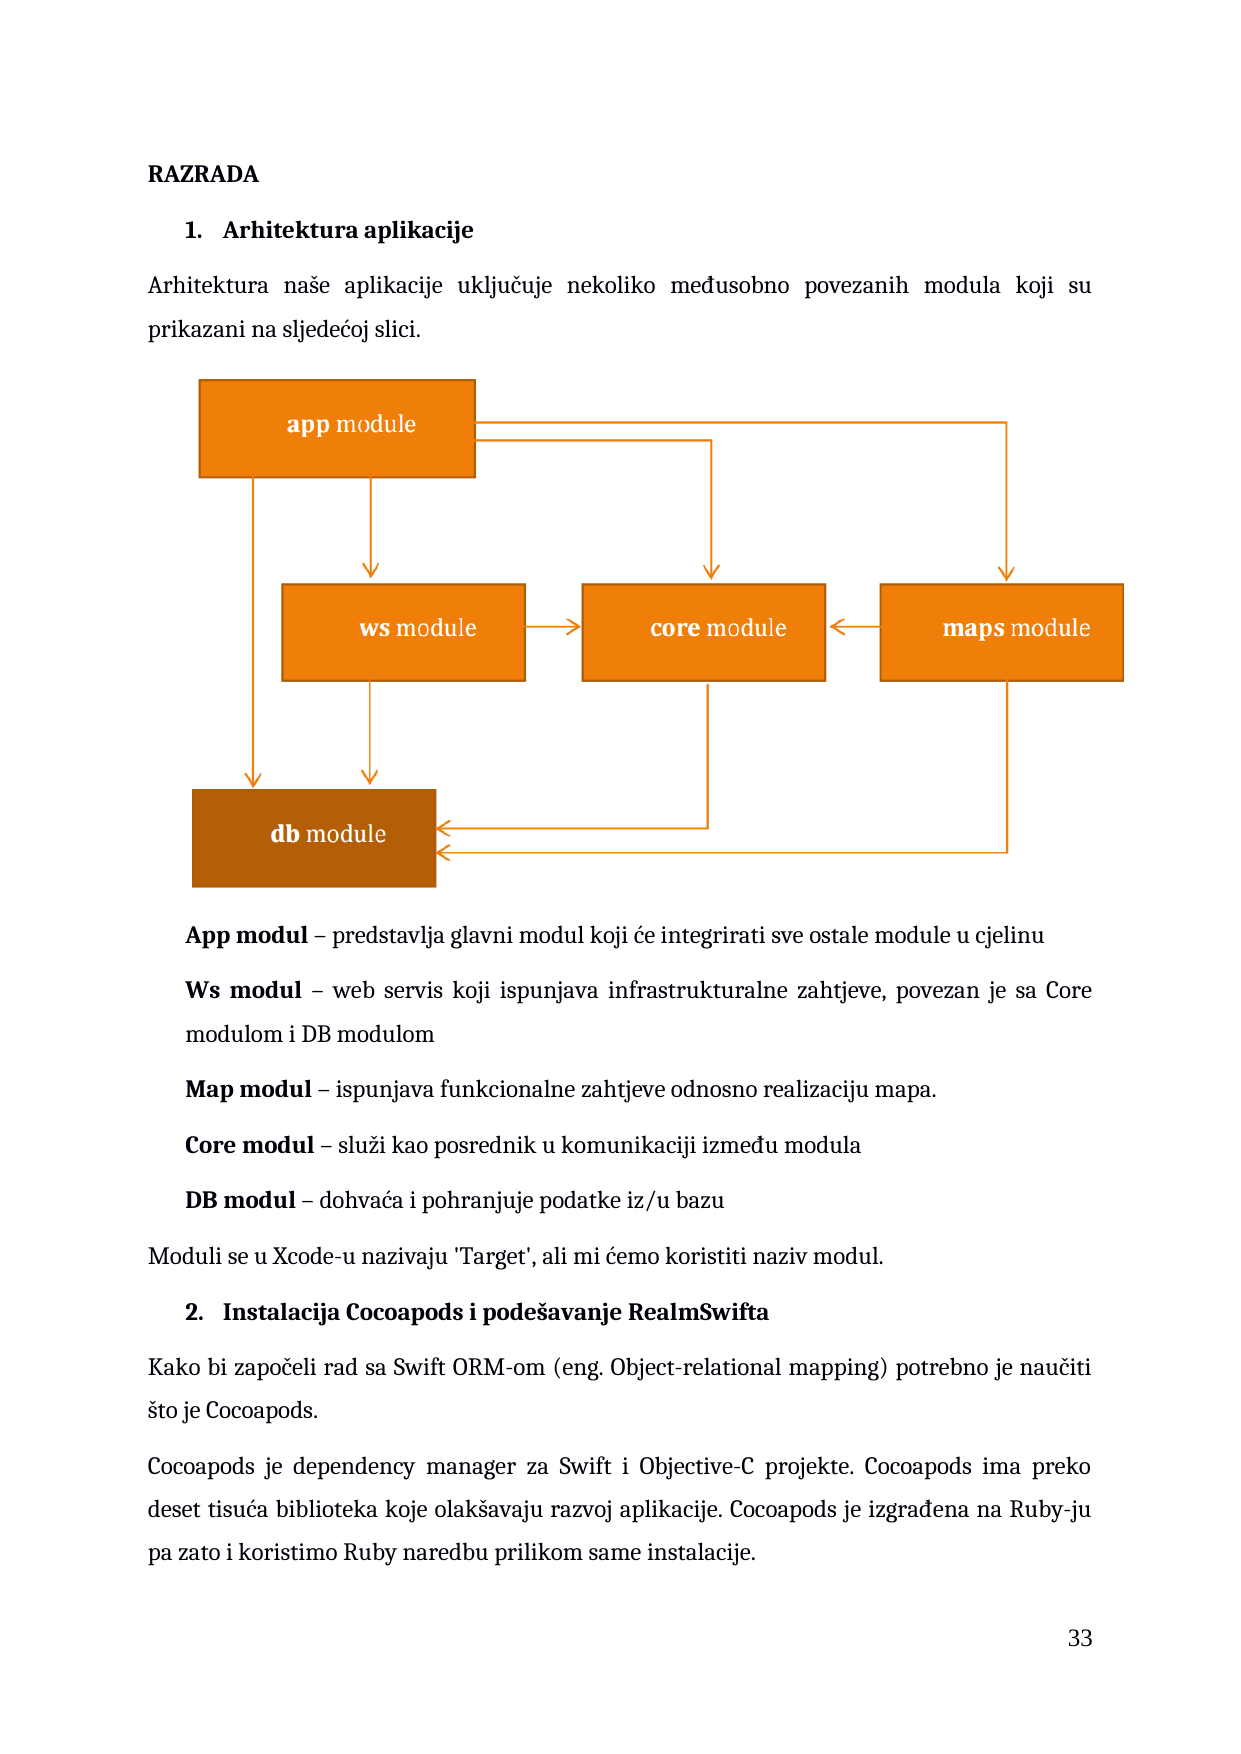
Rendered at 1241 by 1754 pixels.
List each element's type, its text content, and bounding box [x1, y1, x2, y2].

list Instalacija Cocoapods i podešavanje RealmSwifta [185, 1298, 1093, 1326]
text Arhitektura naše aplikacije uključuje nekoliko međusobno povezanih modula koji su prikazani na sljedećoj slici. [148, 271, 1093, 343]
picture [185, 370, 1130, 894]
text Cocoapods je dependency manager za Swift i Objective-C projekte. Cocoapods ima preko deset tisuća biblioteka koje olakšavaju razvoj aplikacije. Cocoapods je izgrađena na Ruby-ju pa zato i koristimo Ruby naredbu prilikom same instalacije. [148, 1452, 1093, 1567]
text Core modul – služi kao posrednik u komunikaciji između modula [185, 1131, 1093, 1159]
text App modul – predstavlja glavni modul koji će integrirati sve ostale module u cjelinu [185, 921, 1093, 949]
text DB modul – dohvaća i pohranjuje podatke iz/u bazu [185, 1186, 1093, 1215]
list Arhitektura aplikacije [185, 216, 1093, 244]
text Map modul – ispunjava funkcionalne zahtjeve odnosno realizaciju mapa. [185, 1075, 1093, 1104]
text Kako bi započeli rad sa Swift ORM-om (eng. Object-relational mapping) potrebno je naučiti što je Cocoapods. [148, 1353, 1093, 1425]
text Moduli se u Xcode-u nazivaju 'Target', ali mi ćemo koristiti naziv modul. [148, 1242, 1093, 1271]
text Ws modul – web servis koji ispunjava infrastrukturalne zahtjeve, povezan je sa Core modulom i DB modulom [185, 976, 1093, 1048]
text RAZRADA [148, 160, 1093, 189]
